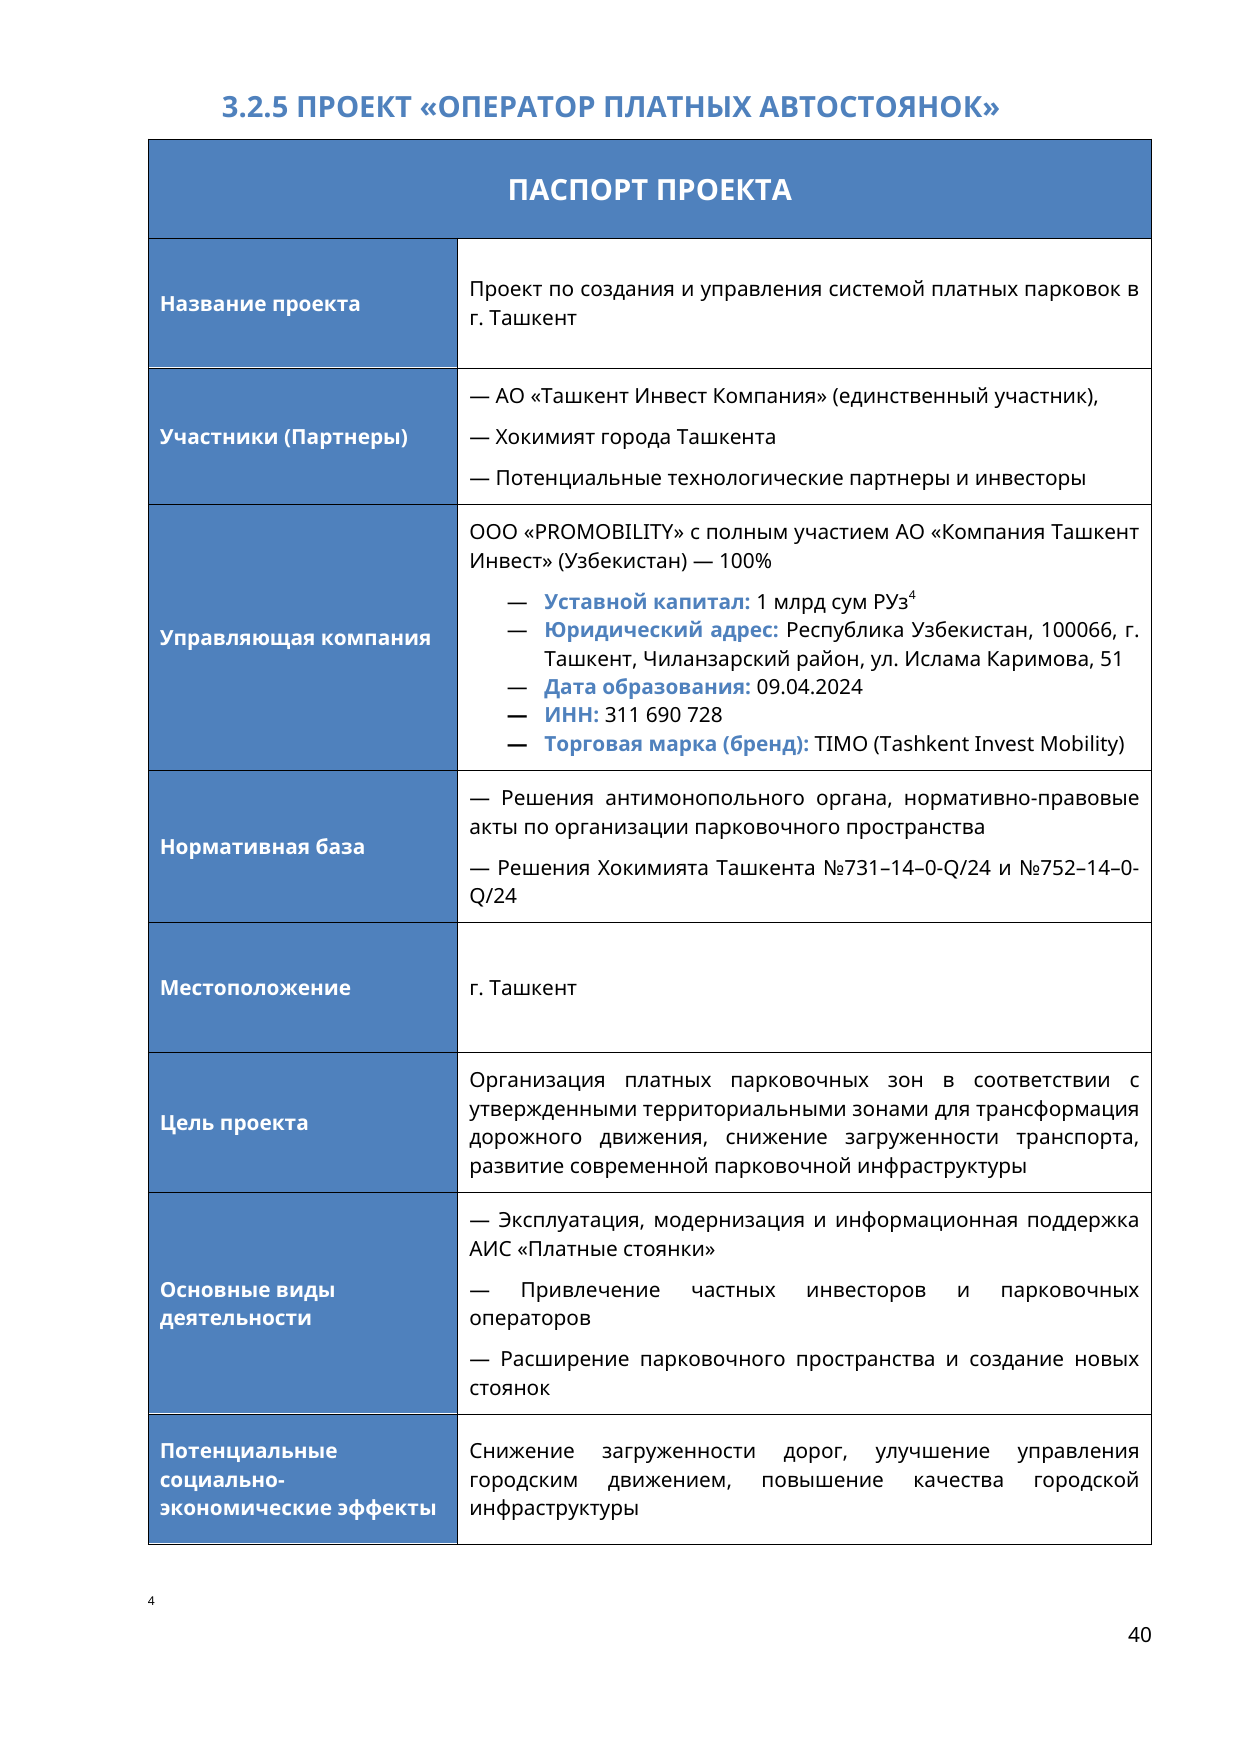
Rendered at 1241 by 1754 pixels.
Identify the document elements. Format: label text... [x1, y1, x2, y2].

table_cell Название проекта [149, 239, 457, 367]
table_cell г. Ташкент [458, 923, 1151, 1052]
table_cell Цель проекта [149, 1053, 457, 1192]
table_cell Основные виды деятельности [149, 1193, 457, 1413]
table_cell Организация платных парковочных зон в соответствии с утвержденными территориальными зонами для трансформация дорожного движения, снижение загруженности транспорта, развитие современной парковочной инфраструктуры [458, 1053, 1151, 1192]
table_cell — Решения антимонопольного органа, нормативно-правовые акты по организации парковочного пространства — Решения Хокимията Ташкента №731–14–0-Q/24 и №752–14–0-Q/24 [458, 771, 1151, 922]
text 3.2.5 ПРОЕКТ «ОПЕРАТОР ПЛАТНЫХ АВТОСТОЯНОК» [148, 86, 1152, 126]
table_cell Нормативная база [149, 771, 457, 922]
table_cell Потенциальные социально-экономические эффекты [149, 1415, 457, 1543]
table_cell Снижение загруженности дорог, улучшение управления городским движением, повышение качества городской инфраструктуры [458, 1415, 1151, 1543]
table_cell Проект по создания и управления системой платных парковок в г. Ташкент [458, 239, 1151, 367]
table_cell — Эксплуатация, модернизация и информационная поддержка АИС «Платные стоянки» — Привлечение частных инвесторов и парковочных операторов — Расширение парковочного пространства и создание новых стоянок [458, 1193, 1151, 1413]
table_cell ООО «PROMOBILITY» с полным участием АО «Компания Ташкент Инвест» (Узбекистан) — 100% Уставной капитал: 1 млрд сум РУз Юридический адрес: Республика Узбекистан, 100066, г. Ташкент, Чиланзарский район, ул. Ислама Каримова, 51 Дата образования: 09.04.2024 ИНН: 311 690 728 Торговая марка (бренд): TIMO (Tashkent Invest Mobility) [458, 505, 1151, 770]
table_cell — АО «Ташкент Инвест Компания» (единственный участник), — Хокимият города Ташкента — Потенциальные технологические партнеры и инвесторы [458, 369, 1151, 504]
table_cell Местоположение [149, 923, 457, 1052]
table_header ПАСПОРТ ПРОЕКТА [149, 140, 1151, 238]
table_cell Управляющая компания [149, 505, 457, 770]
table_cell Участники (Партнеры) [149, 369, 457, 504]
